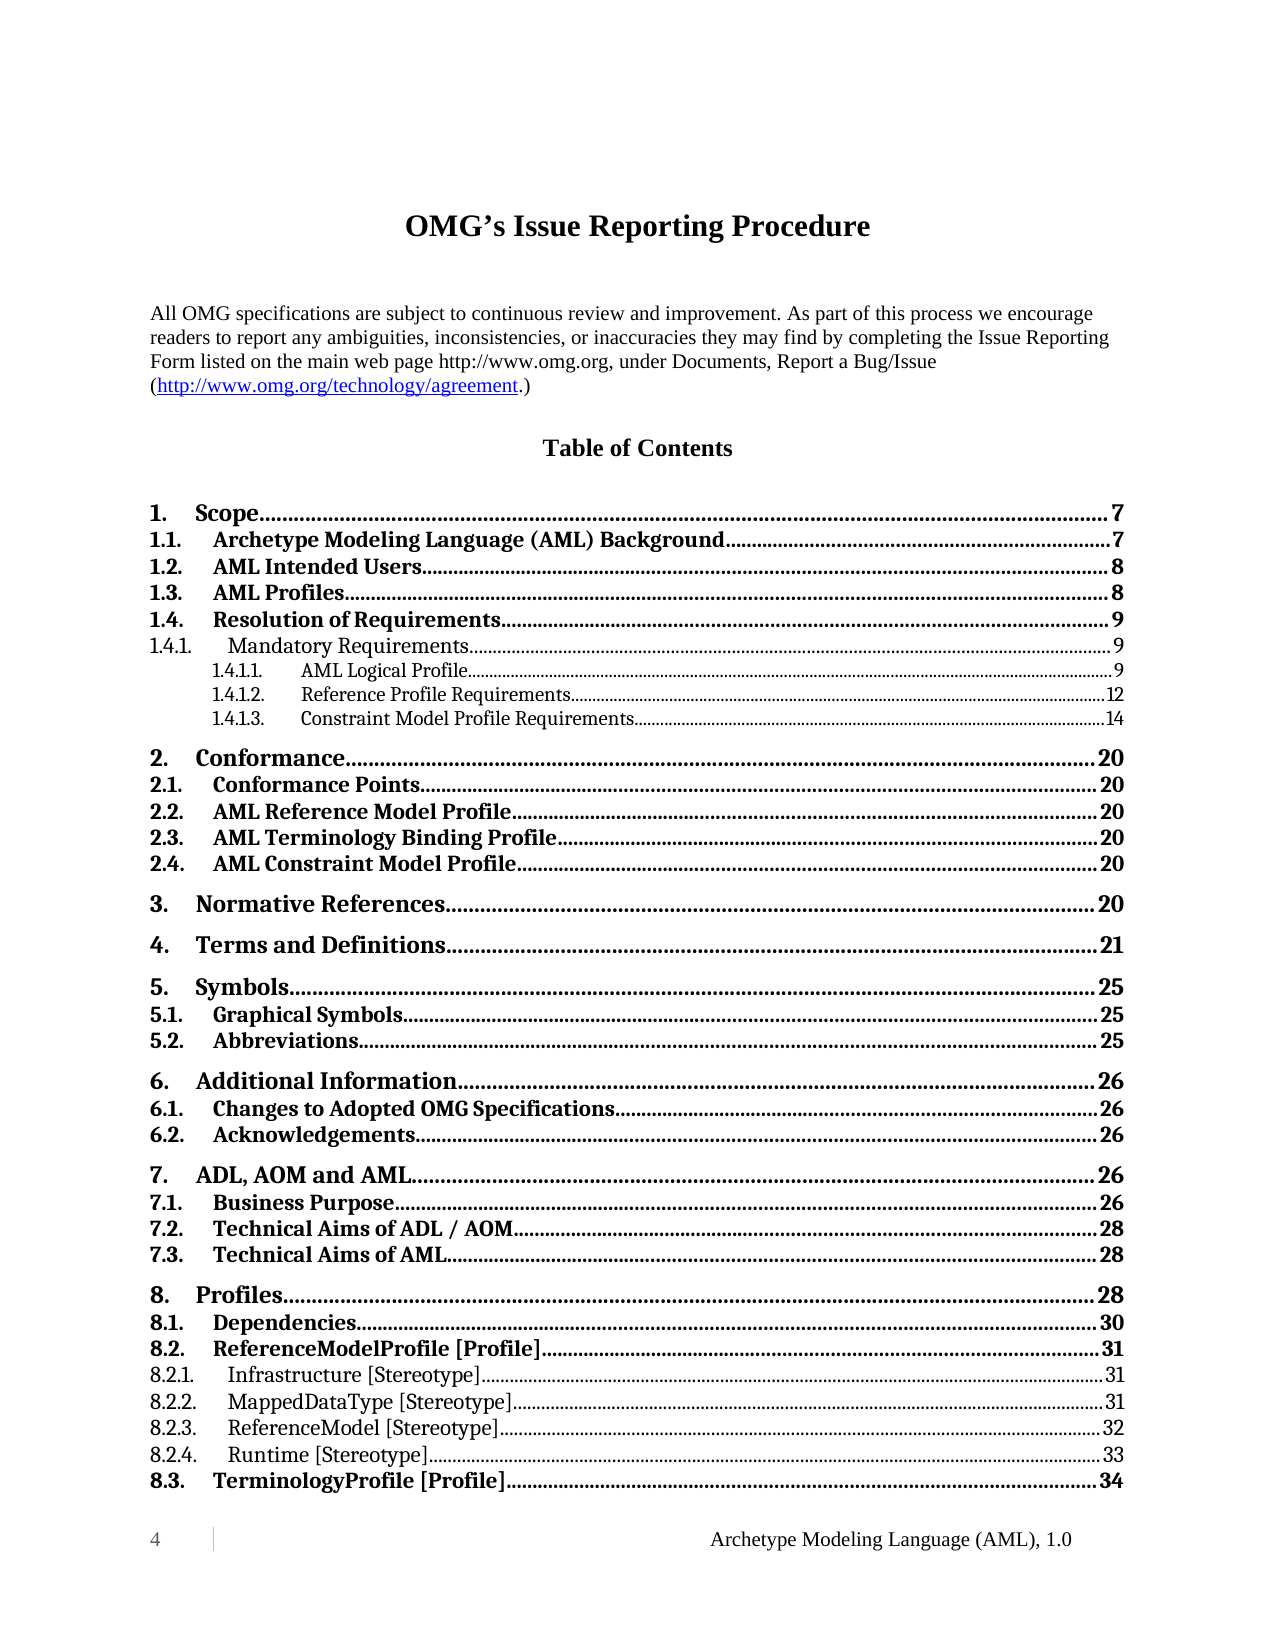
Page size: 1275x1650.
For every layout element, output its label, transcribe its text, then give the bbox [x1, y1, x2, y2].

text 1.4.1.3. Constraint Model Profile Requirements 14 [212, 707, 1125, 731]
text 1.2. AML Intended Users 8 [150, 554, 1125, 580]
text 7.3. Technical Aims of AML 28 [150, 1242, 1125, 1268]
text 2. Conformance 20 [150, 743, 1125, 772]
text 1.4.1.2. Reference Profile Requirements 12 [212, 683, 1125, 707]
text 1.3. AML Profiles 8 [150, 580, 1125, 606]
text 7. ADL, AOM and AML 26 [150, 1161, 1125, 1189]
text 2.3. AML Terminology Binding Profile 20 [150, 825, 1125, 851]
text 8.2. ReferenceModelProfile [Profile] 31 [150, 1336, 1125, 1362]
text 5.1. Graphical Symbols 25 [150, 1001, 1125, 1028]
text Table of Contents [150, 433, 1125, 462]
text 6.1. Changes to Adopted OMG Specifications 26 [150, 1095, 1125, 1122]
text 1. Scope 7 [150, 498, 1125, 527]
text 7.2. Technical Aims of ADL / AOM 28 [150, 1216, 1125, 1242]
text 2.1. Conformance Points 20 [150, 772, 1125, 798]
text 5.2. Abbreviations 25 [150, 1028, 1125, 1054]
text 8.2.4. Runtime [Stereotype] 33 [150, 1441, 1125, 1468]
text 5. Symbols 25 [150, 973, 1125, 1001]
text 2.4. AML Constraint Model Profile 20 [150, 851, 1125, 878]
text 1.4.1.1. AML Logical Profile 9 [212, 659, 1125, 683]
text 8. Profiles 28 [150, 1281, 1125, 1309]
text 1.4.1. Mandatory Requirements 9 [150, 633, 1125, 659]
text 6. Additional Information 26 [150, 1067, 1125, 1095]
text 2.2. AML Reference Model Profile 20 [150, 798, 1125, 825]
text 1.4. Resolution of Requirements 9 [150, 606, 1125, 633]
text 1.1. Archetype Modeling Language (AML) Background 7 [150, 527, 1125, 554]
text OMG’s Issue Reporting Procedure [150, 207, 1125, 243]
text All OMG specifications are subject to continuous review and improvement. As part of this process we encourage readers to report any ambiguities, inconsistencies, or inaccuracies they may find by completing the Issue Reporting Form listed on the main web page http://www.omg.org, under Documents, Report a Bug/Issue (http://www.omg.org/technology/agreement.) [150, 301, 1125, 397]
text 8.1. Dependencies 30 [150, 1309, 1125, 1336]
text 8.2.1. Infrastructure [Stereotype] 31 [150, 1362, 1125, 1389]
text 8.3. TerminologyProfile [Profile] 34 [150, 1468, 1125, 1494]
text 6.2. Acknowledgements 26 [150, 1122, 1125, 1148]
text 8.2.2. MappedDataType [Stereotype] 31 [150, 1389, 1125, 1415]
text 7.1. Business Purpose 26 [150, 1189, 1125, 1216]
text 3. Normative References 20 [150, 890, 1125, 919]
text 4. Terms and Definitions 21 [150, 931, 1125, 960]
text 8.2.3. ReferenceModel [Stereotype] 32 [150, 1415, 1125, 1441]
